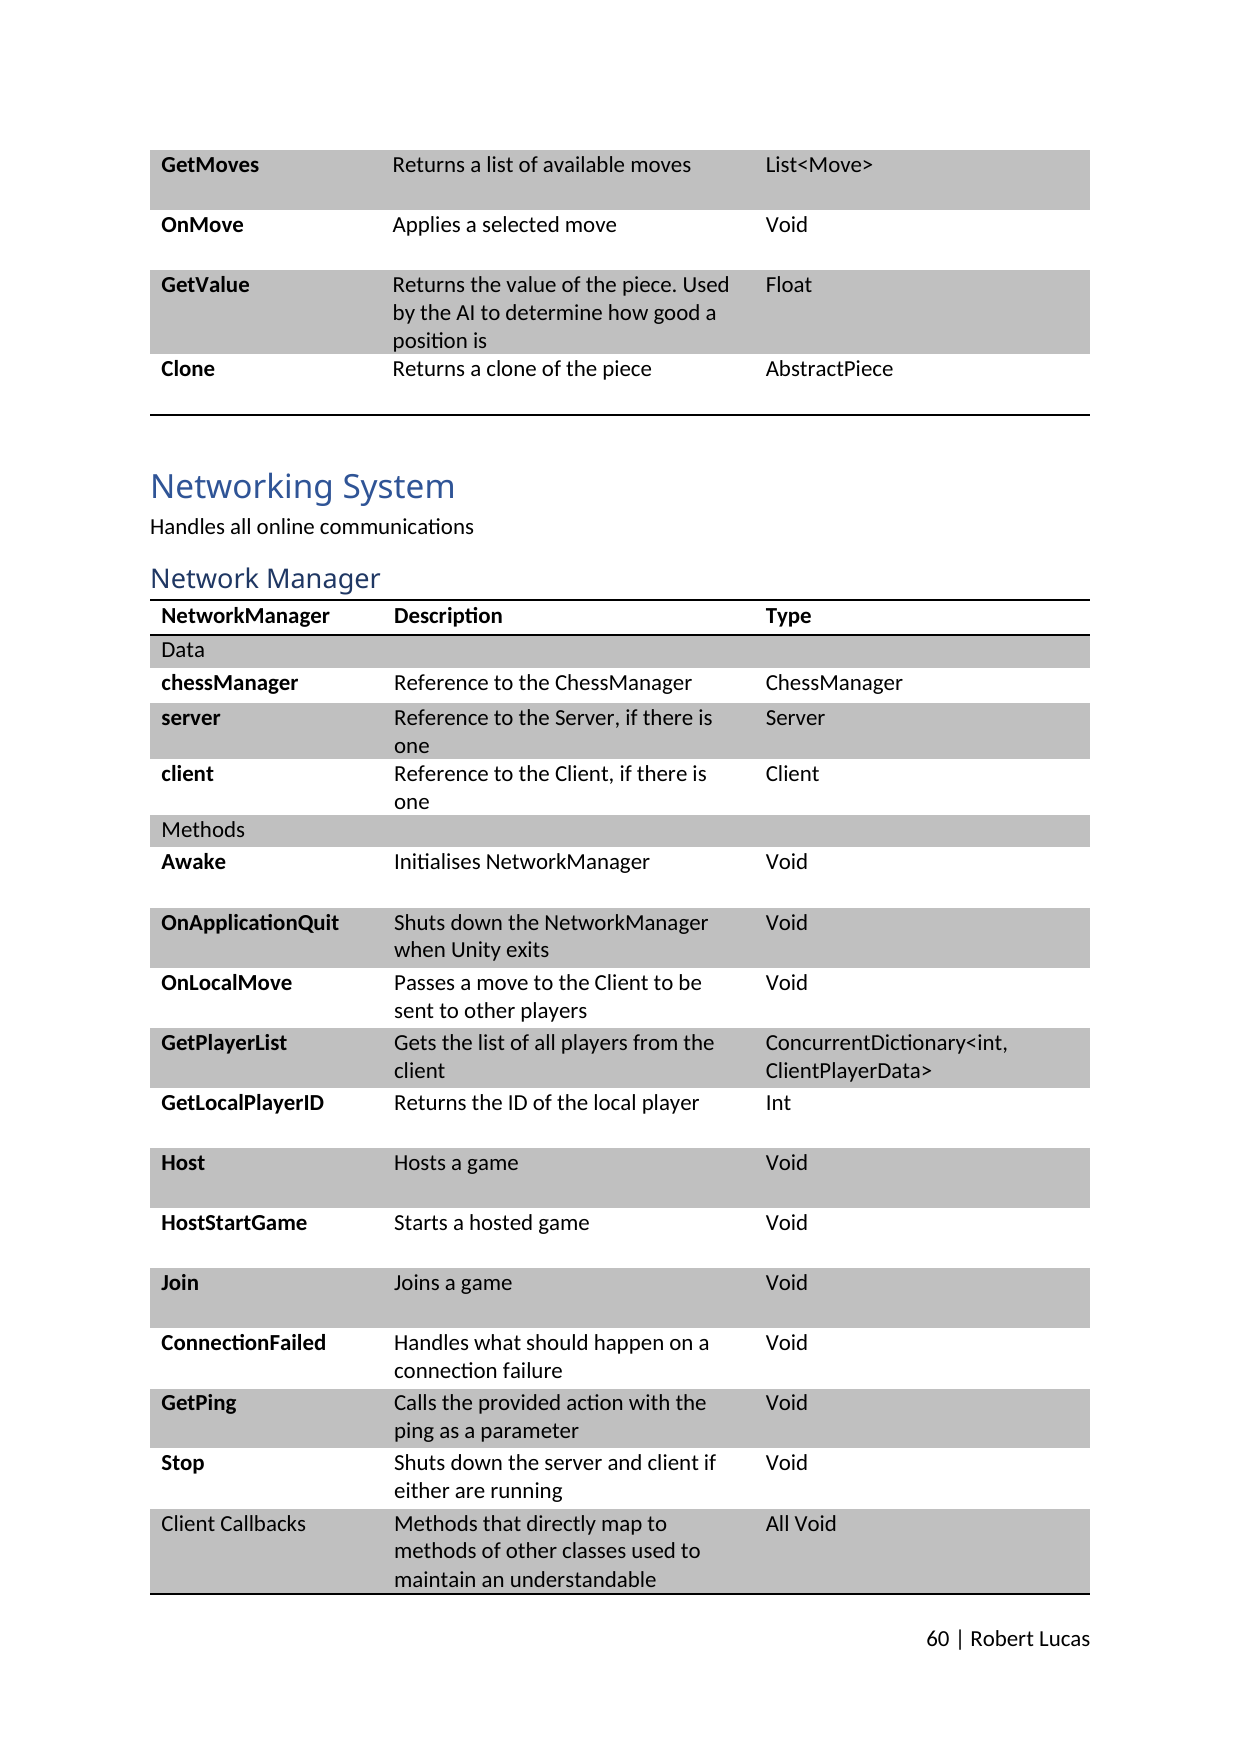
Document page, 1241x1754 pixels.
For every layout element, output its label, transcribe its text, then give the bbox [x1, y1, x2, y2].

table_cell [754, 636, 1090, 668]
table_cell GetLocalPlayerID [150, 1088, 383, 1148]
table_cell List<Move> [754, 150, 1090, 210]
table_cell Methods [150, 815, 383, 847]
table_cell Server [754, 703, 1090, 759]
table_cell Void [754, 210, 1090, 270]
table_cell Stop [150, 1449, 383, 1509]
table_cell GetValue [150, 270, 381, 354]
table_cell Join [150, 1268, 383, 1328]
table_cell Shuts down the server and client if either are running [383, 1449, 754, 1509]
table_cell Calls the provided action with the ping as a parameter [383, 1389, 754, 1448]
table_header Type [754, 601, 1090, 633]
table_cell Returns the value of the piece. Used by the AI to determine how good a position is [381, 270, 754, 354]
table_cell Int [754, 1088, 1090, 1148]
table_cell Starts a hosted game [383, 1208, 754, 1268]
table_cell Reference to the ChessManager [383, 668, 754, 703]
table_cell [383, 1509, 754, 1593]
table_cell Client Callbacks [150, 1509, 383, 1593]
table_cell server [150, 703, 383, 759]
table_cell Awake [150, 848, 383, 908]
table_cell Client [754, 759, 1090, 815]
table_cell ChessManager [754, 668, 1090, 703]
table_cell Clone [150, 354, 381, 414]
text Handles all online communications [150, 512, 1090, 540]
table_cell Float [754, 270, 1090, 354]
table_cell Void [754, 968, 1090, 1028]
subtitle Networking System [150, 463, 1090, 509]
table_cell Void [754, 1389, 1090, 1448]
table_cell AbstractPiece [754, 354, 1090, 414]
table_cell Joins a game [383, 1268, 754, 1328]
table_cell Hosts a game [383, 1148, 754, 1208]
table_cell OnApplicationQuit [150, 908, 383, 968]
table_cell Returns a list of available moves [381, 150, 754, 210]
table_cell Reference to the Server, if there is one [383, 703, 754, 759]
table_cell Void [754, 1328, 1090, 1388]
table_header NetworkManager [150, 601, 383, 633]
table_cell Initialises NetworkManager [383, 848, 754, 908]
table_cell Void [754, 908, 1090, 968]
table_cell chessManager [150, 668, 383, 703]
table_cell GetPing [150, 1389, 383, 1448]
subtitle Network Manager [150, 559, 1090, 596]
table_cell Reference to the Client, if there is one [383, 759, 754, 815]
table_cell [383, 815, 754, 847]
table_cell Void [754, 848, 1090, 908]
table_cell Passes a move to the Client to be sent to other players [383, 968, 754, 1028]
table_cell OnMove [150, 210, 381, 270]
table_cell Data [150, 636, 383, 668]
table_header Description [383, 601, 754, 633]
table_cell HostStartGame [150, 1208, 383, 1268]
table_cell Void [754, 1449, 1090, 1509]
table_cell [754, 815, 1090, 847]
table_cell ConnectionFailed [150, 1328, 383, 1388]
table_cell GetPlayerList [150, 1028, 383, 1088]
table_cell All Void [754, 1509, 1090, 1593]
table_cell Returns the ID of the local player [383, 1088, 754, 1148]
table_cell client [150, 759, 383, 815]
table_cell [383, 636, 754, 668]
table_cell Applies a selected move [381, 210, 754, 270]
table_cell Shuts down the NetworkManager when Unity exits [383, 908, 754, 968]
table_cell ConcurrentDictionary<int, ClientPlayerData> [754, 1028, 1090, 1088]
table_cell GetMoves [150, 150, 381, 210]
table_cell Handles what should happen on a connection failure [383, 1328, 754, 1388]
table_cell Returns a clone of the piece [381, 354, 754, 414]
table_cell Void [754, 1148, 1090, 1208]
table_cell Gets the list of all players from the client [383, 1028, 754, 1088]
table_cell OnLocalMove [150, 968, 383, 1028]
table_cell Host [150, 1148, 383, 1208]
table_cell Void [754, 1208, 1090, 1268]
table_cell Void [754, 1268, 1090, 1328]
